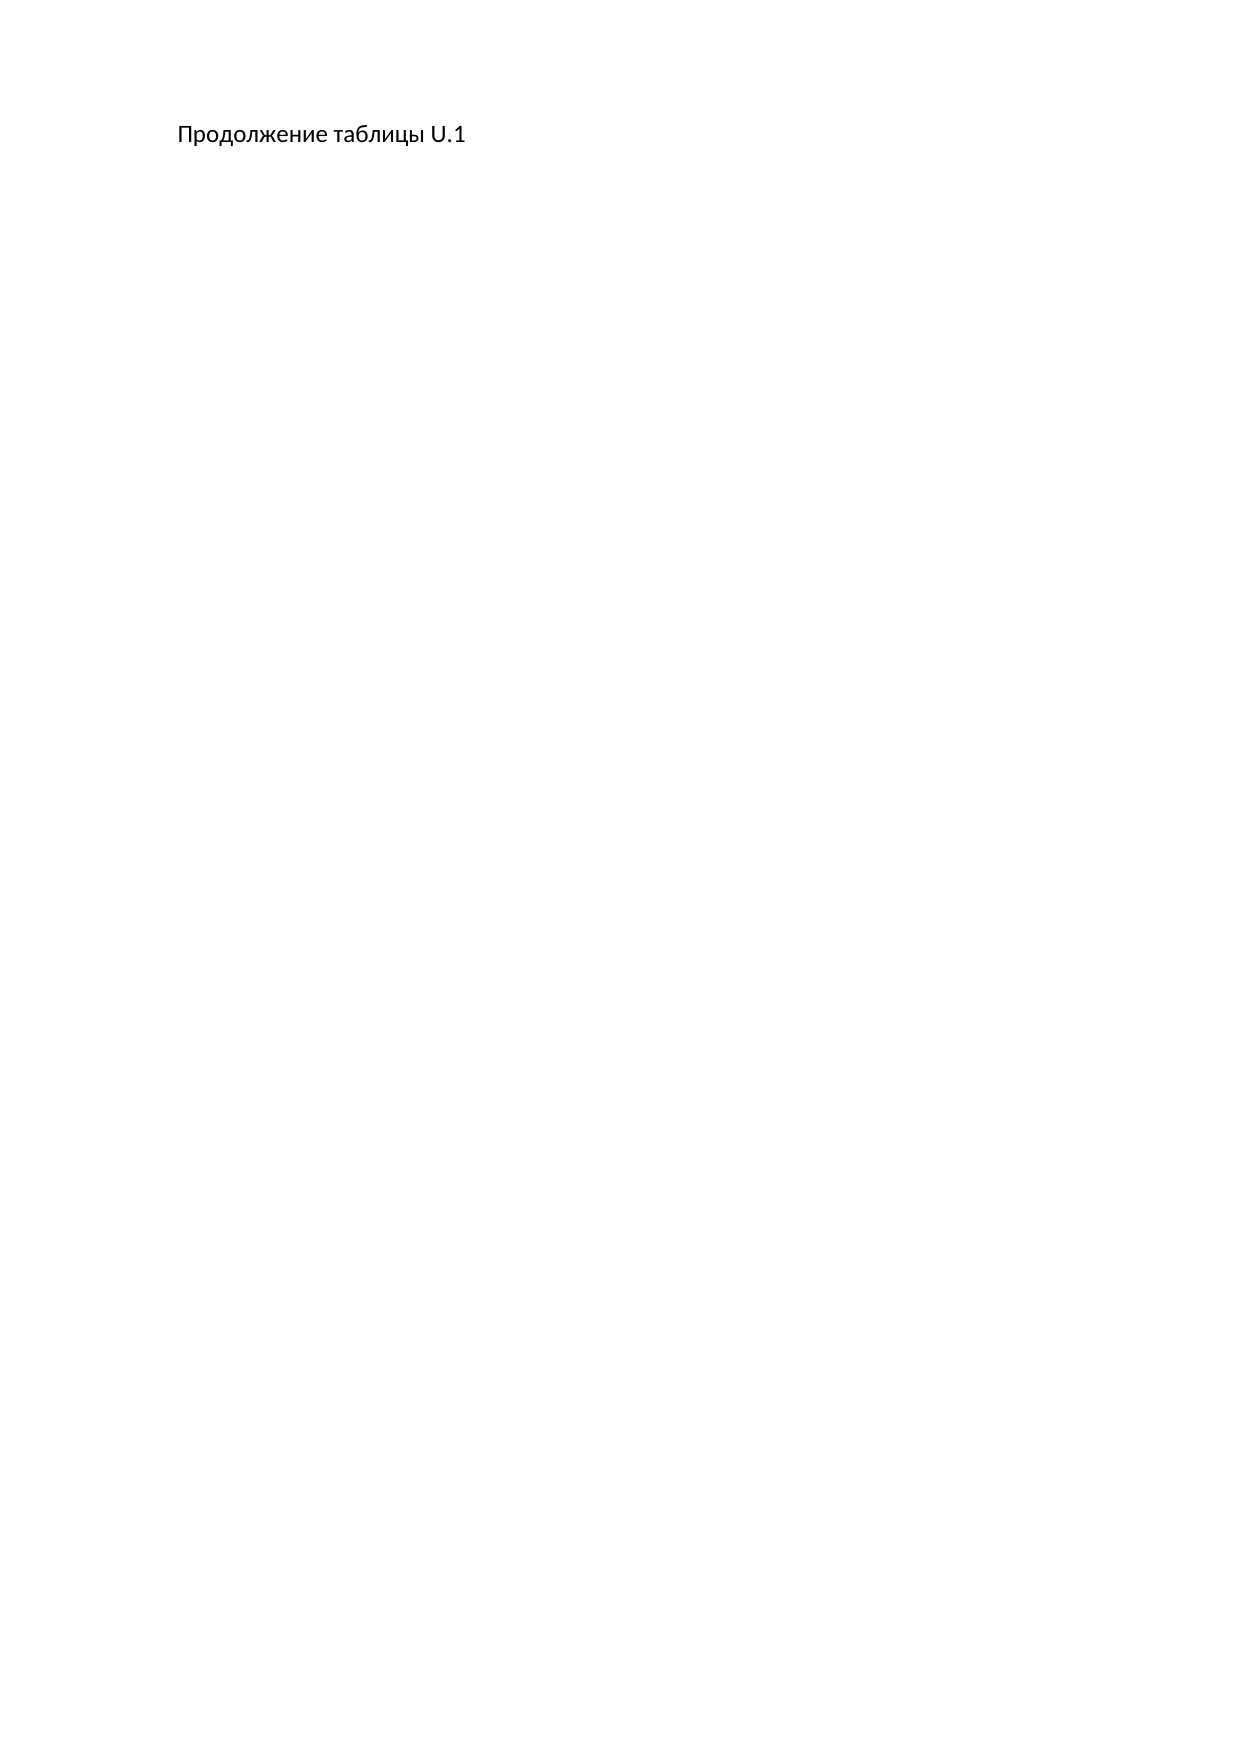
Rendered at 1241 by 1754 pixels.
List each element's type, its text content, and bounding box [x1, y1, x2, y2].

text Продолжение таблицы U.1 [177, 118, 1152, 149]
